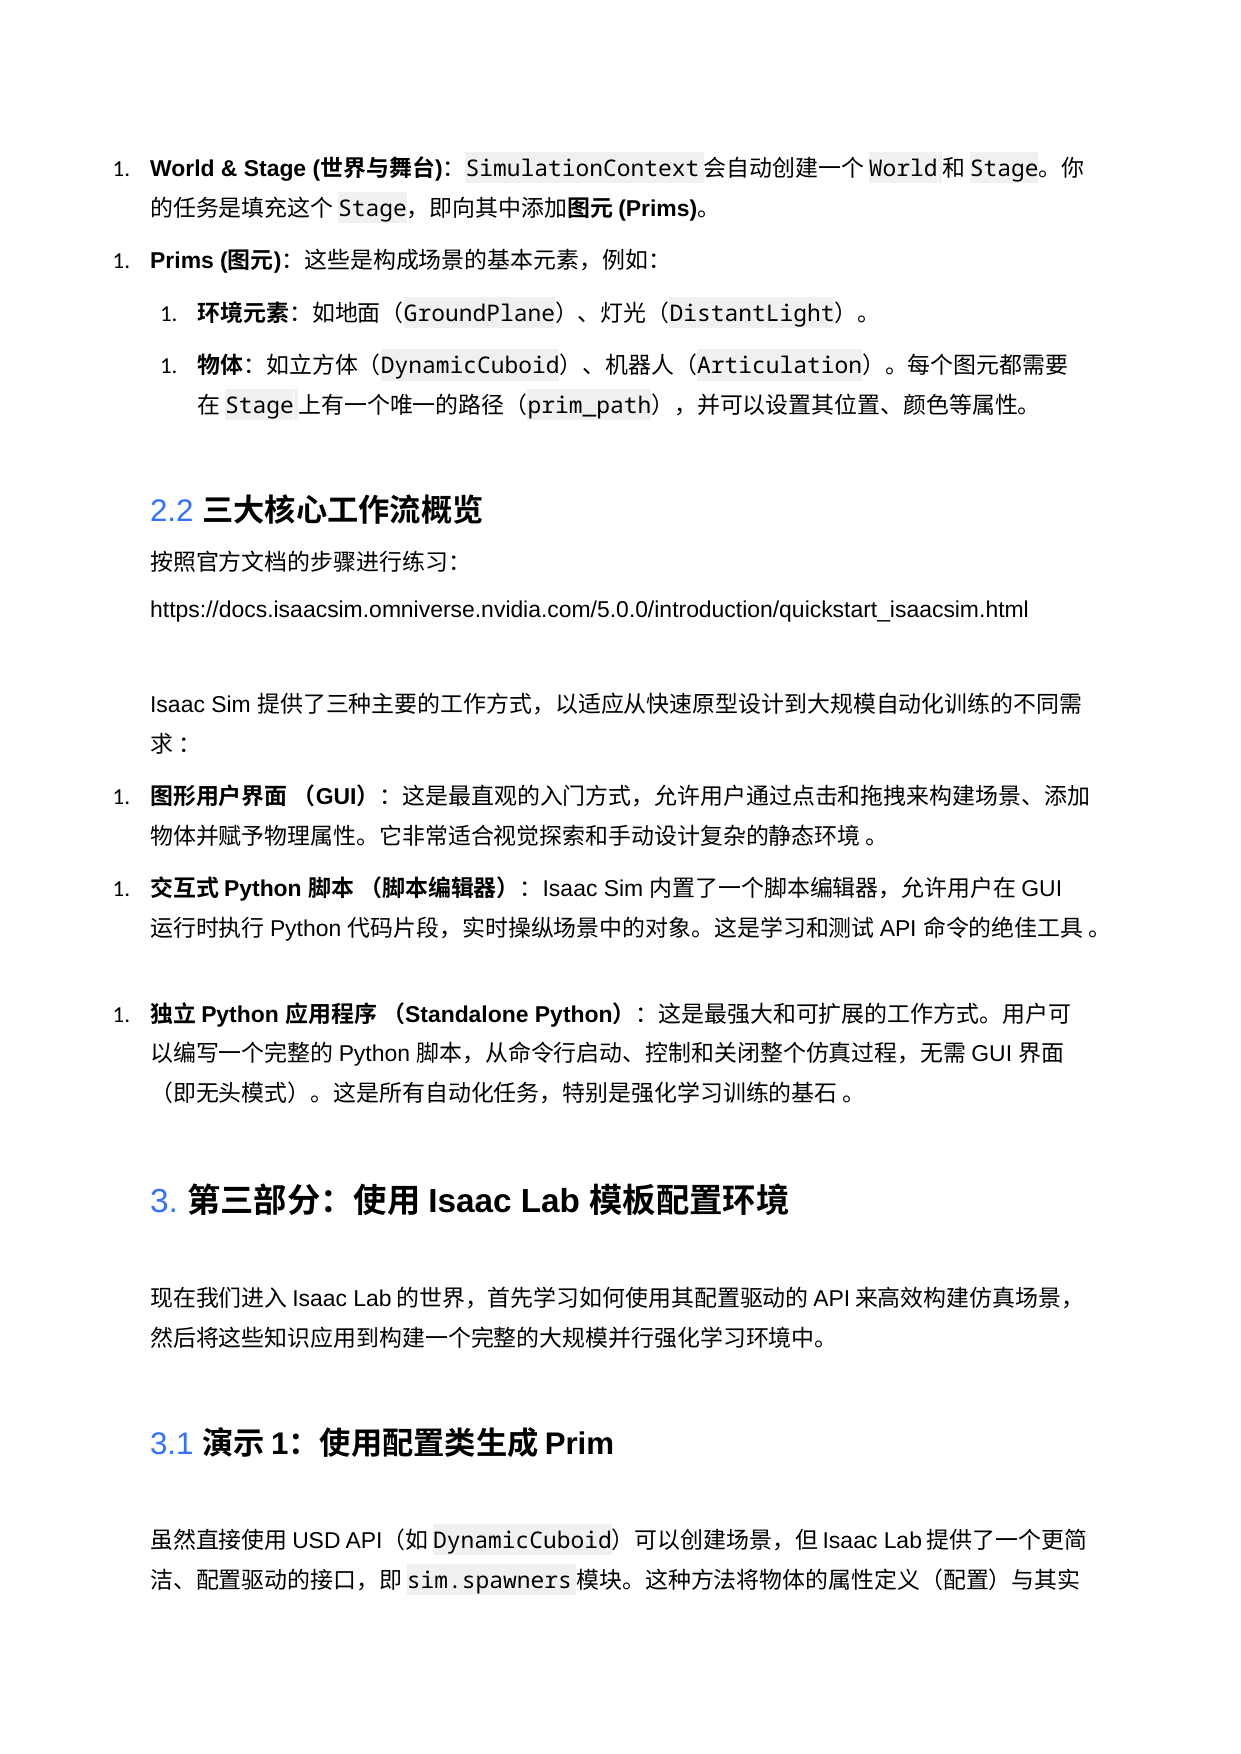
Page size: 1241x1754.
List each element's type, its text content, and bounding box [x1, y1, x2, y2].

text https://docs.isaacsim.omniverse.nvidia.com/5.0.0/introduction/quickstart_isaacsim.html [150, 596, 1090, 622]
list Prims (图元)：这些是构成场景的基本元素，例如： [112, 242, 1090, 276]
list 图形用户界面 （GUI）：这是最直观的入门方式，允许用户通过点击和拖拽来构建场景、添加物体并赋予物理属性。它非常适合视觉探索和手动设计复杂的静态环境 。 [112, 778, 1090, 851]
text 现在我们进入Isaac Lab的世界，首先学习如何使用其配置驱动的API来高效构建仿真场景，然后将这些知识应用到构建一个完整的大规模并行强化学习环境中。 [150, 1280, 1090, 1353]
text Isaac Sim 提供了三种主要的工作方式，以适应从快速原型设计到大规模自动化训练的不同需求 ： [150, 686, 1090, 759]
list 环境元素：如地面（GroundPlane）、灯光（DistantLight）。 [160, 295, 1090, 328]
text 按照官方文档的步骤进行练习： [150, 543, 1090, 577]
list 独立 Python 应用程序 （Standalone Python）：这是最强大和可扩展的工作方式。用户可以编写一个完整的 Python 脚本，从命令行启动、控制和关闭整个仿真过程，无需 GUI 界面（即无头模式）。这是所有自动化任务，特别是强化学习训练的基石 。 [112, 996, 1090, 1108]
list World & Stage (世界与舞台)：SimulationContext会自动创建一个World和Stage。你的任务是填充这个Stage，即向其中添加图元 (Prims)。 [112, 150, 1090, 223]
list 物体：如立方体（DynamicCuboid）、机器人（Articulation）。每个图元都需要在Stage上有一个唯一的路径（prim_path），并可以设置其位置、颜色等属性。 [160, 347, 1090, 420]
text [150, 1522, 1090, 1595]
list 交互式 Python 脚本 （脚本编辑器）：Isaac Sim 内置了一个脚本编辑器，允许用户在 GUI 运行时执行 Python 代码片段，实时操纵场景中的对象。这是学习和测试 API 命令的绝佳工具 。 [112, 870, 1090, 977]
